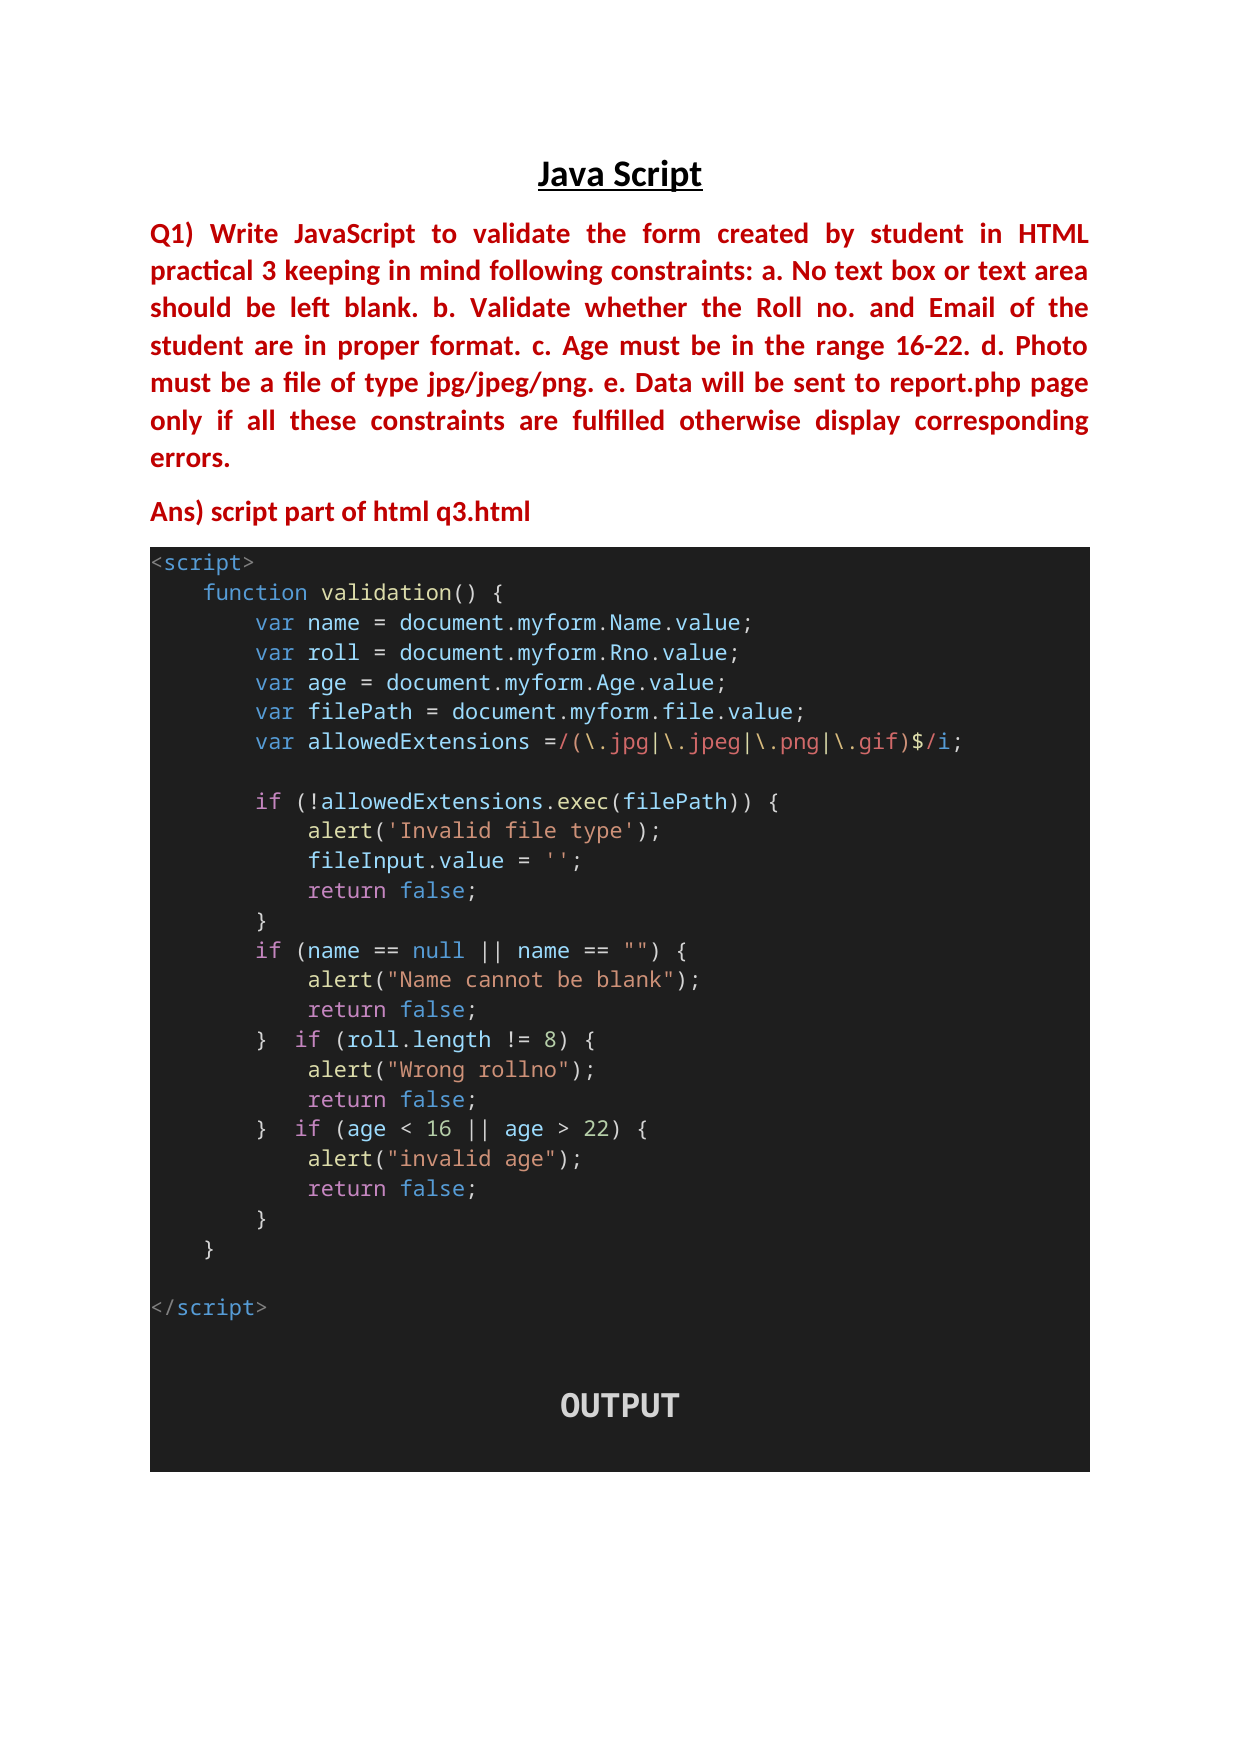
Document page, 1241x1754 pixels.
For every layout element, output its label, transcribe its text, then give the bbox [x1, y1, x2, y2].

text <script> [150, 547, 1090, 577]
text var age = document.myform.Age.value; [150, 666, 1090, 696]
text </script> [150, 1292, 1090, 1322]
text function validation() { [150, 577, 1090, 607]
text } [150, 1203, 1090, 1232]
text Java Script [150, 150, 1090, 196]
text if (!allowedExtensions.exec(filePath)) { [150, 786, 1090, 815]
text } if (age < 16 || age > 22) { [150, 1113, 1090, 1143]
text alert('Invalid file type'); [150, 815, 1090, 845]
text var allowedExtensions =/(\.jpg|\.jpeg|\.png|\.gif)$/i; [150, 726, 1090, 756]
text } if (roll.length != 8) { [150, 1024, 1090, 1054]
text } [150, 905, 1090, 934]
text OUTPUT [150, 1381, 1090, 1427]
text return false; [150, 1083, 1090, 1113]
text var filePath = document.myform.file.value; [150, 696, 1090, 726]
text Ans) script part of html q3.html [150, 493, 1090, 529]
text Q1) Write JavaScript to validate the form created by student in HTML practical 3 keeping in mind following constraints: a. No text box or text area should be left blank. b. Validate whether the Roll no. and Email of the student are in proper format. c. Age must be in the range 16-22. d. Photo must be a file of type jpg/jpeg/png. e. Data will be sent to report.php page only if all these constraints are fulfilled otherwise display corresponding errors. [150, 215, 1090, 475]
text return false; [150, 994, 1090, 1024]
text } [150, 1232, 1090, 1262]
text var name = document.myform.Name.value; [150, 607, 1090, 637]
text if (name == null || name == "") { [150, 934, 1090, 964]
text alert("invalid age"); [150, 1143, 1090, 1173]
text return false; [150, 1173, 1090, 1203]
text alert("Name cannot be blank"); [150, 964, 1090, 994]
text fileInput.value = ''; [150, 845, 1090, 875]
text var roll = document.myform.Rno.value; [150, 637, 1090, 666]
text return false; [150, 875, 1090, 905]
text alert("Wrong rollno"); [150, 1054, 1090, 1083]
